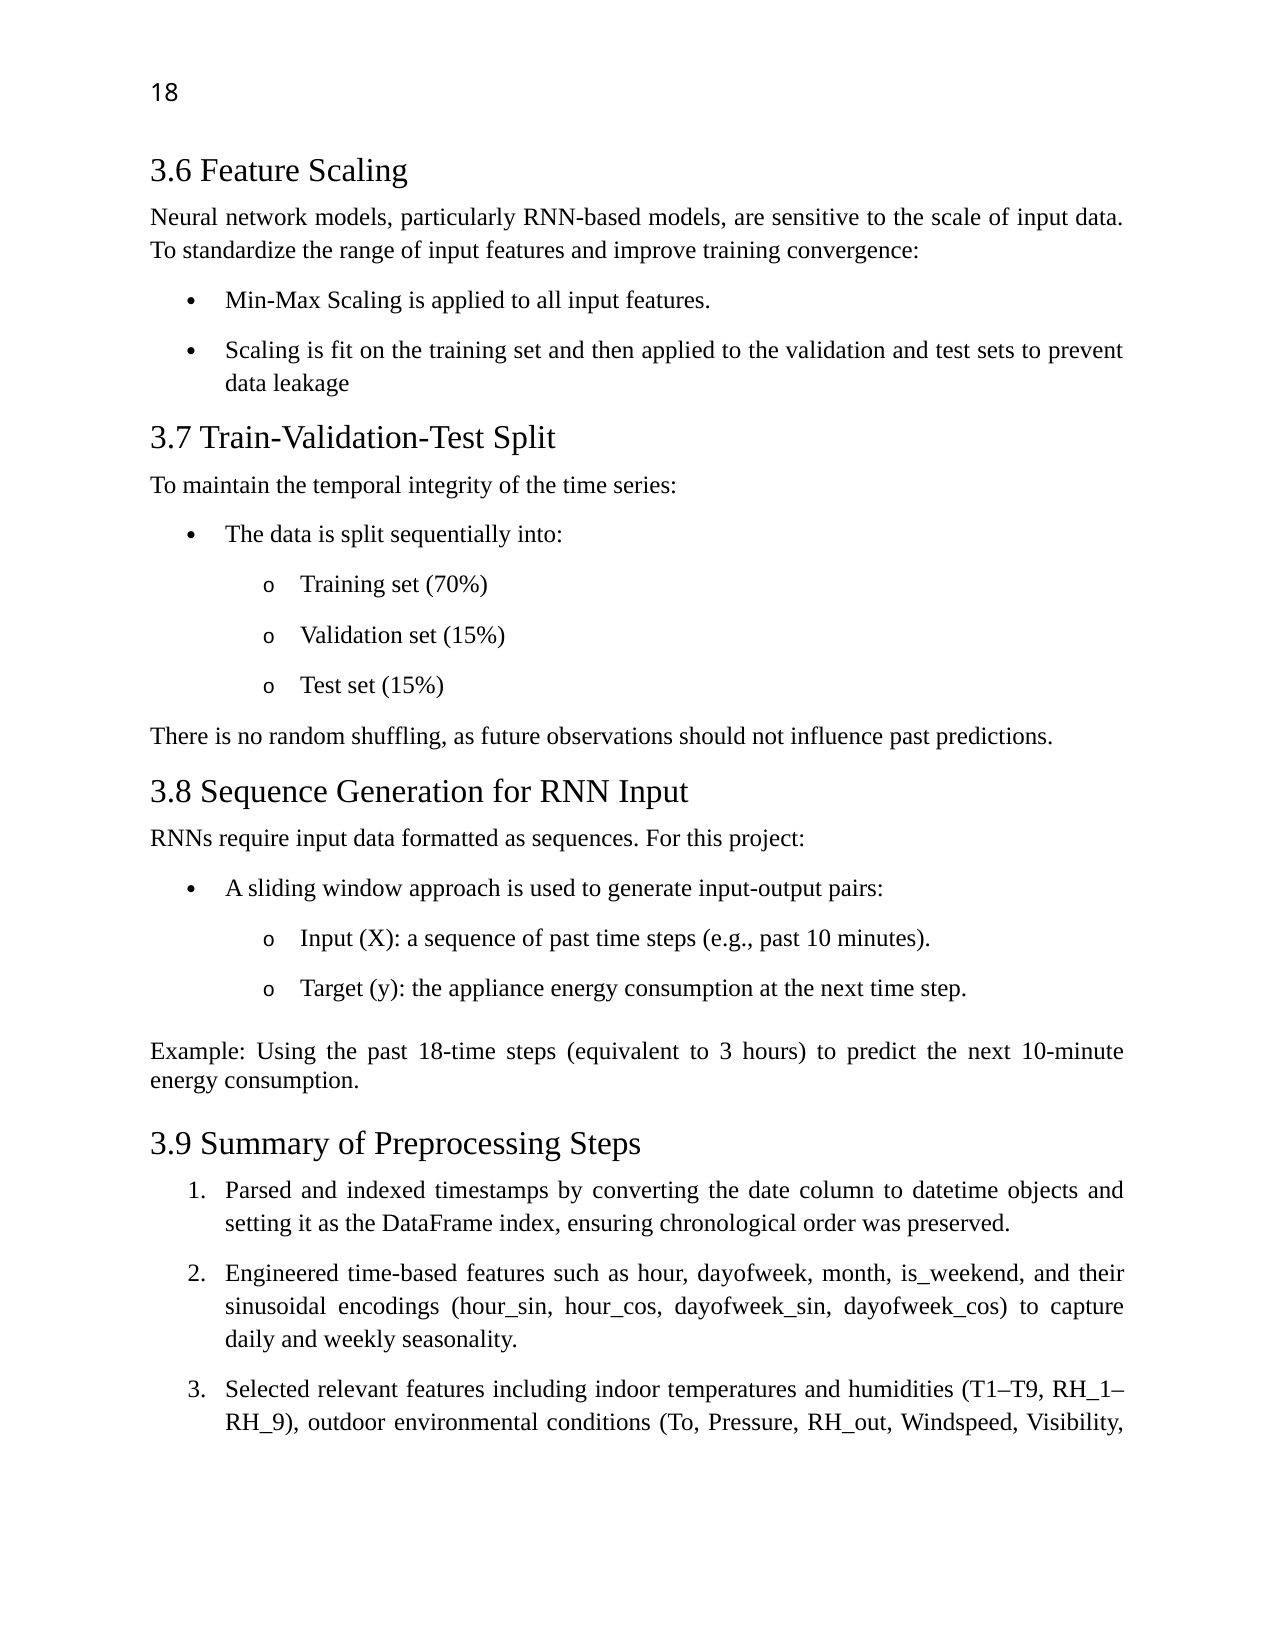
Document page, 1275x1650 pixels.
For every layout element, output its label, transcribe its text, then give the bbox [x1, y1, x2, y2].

list Target (y): the appliance energy consumption at the next time step. [262, 973, 1125, 1003]
text There is no random shuffling, as future observations should not influence past predictions. [150, 721, 1125, 750]
subtitle 3.7 Train-Validation-Test Split [150, 417, 1125, 456]
list Input (X): a sequence of past time steps (e.g., past 10 minutes). [262, 923, 1125, 952]
subtitle 3.8 Sequence Generation for RNN Input [150, 771, 1125, 809]
list A sliding window approach is used to generate input-output pairs: [187, 873, 1125, 902]
text Example: Using the past 18-time steps (equivalent to 3 hours) to predict the next 10-minute energy consumption. [150, 1036, 1125, 1094]
list Scaling is fit on the training set and then applied to the validation and test sets to prevent data leakage [187, 335, 1125, 397]
list Test set (15%) [262, 671, 1125, 700]
list Parsed and indexed timestamps by converting the date column to datetime objects and setting it as the DataFrame index, ensuring chronological order was preserved. [187, 1175, 1125, 1237]
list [187, 1374, 1125, 1436]
subtitle 3.9 Summary of Preprocessing Steps [150, 1123, 1125, 1161]
text To maintain the temporal integrity of the time series: [150, 470, 1125, 499]
list The data is split sequentially into: [187, 519, 1125, 548]
list Training set (70%) [262, 569, 1125, 599]
text RNNs require input data formatted as sequences. For this project: [150, 823, 1125, 852]
subtitle 3.6 Feature Scaling [150, 150, 1125, 188]
list Min-Max Scaling is applied to all input features. [187, 285, 1125, 314]
list Engineered time-based features such as hour, dayofweek, month, is_weekend, and their sinusoidal encodings (hour_sin, hour_cos, dayofweek_sin, dayofweek_cos) to capture daily and weekly seasonality. [187, 1258, 1125, 1353]
list Validation set (15%) [262, 620, 1125, 649]
text Neural network models, particularly RNN-based models, are sensitive to the scale of input data. To standardize the range of input features and improve training convergence: [150, 202, 1125, 264]
